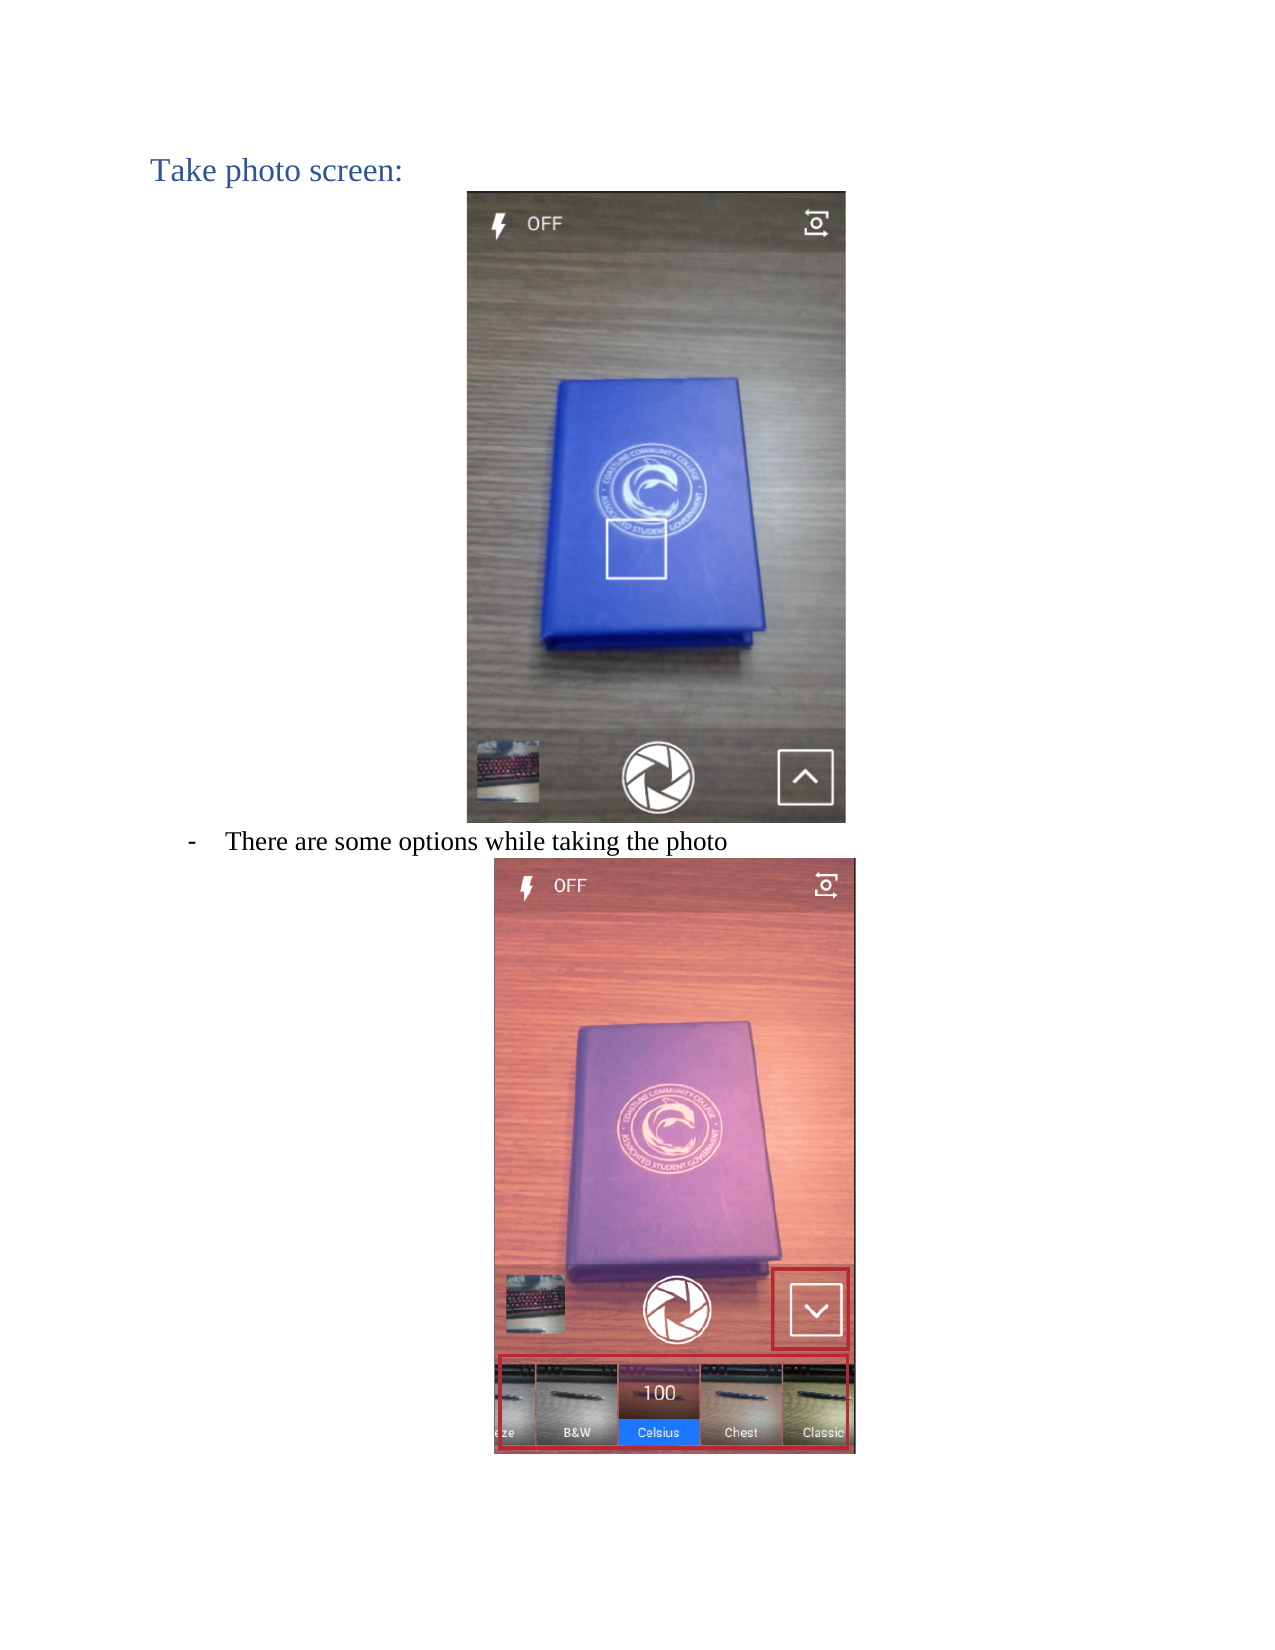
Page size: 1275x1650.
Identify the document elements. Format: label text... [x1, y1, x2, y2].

picture [494, 858, 856, 1454]
picture [466, 191, 846, 823]
subtitle Take photo screen: [150, 150, 1125, 188]
list There are some options while taking the photo [187, 825, 1125, 856]
